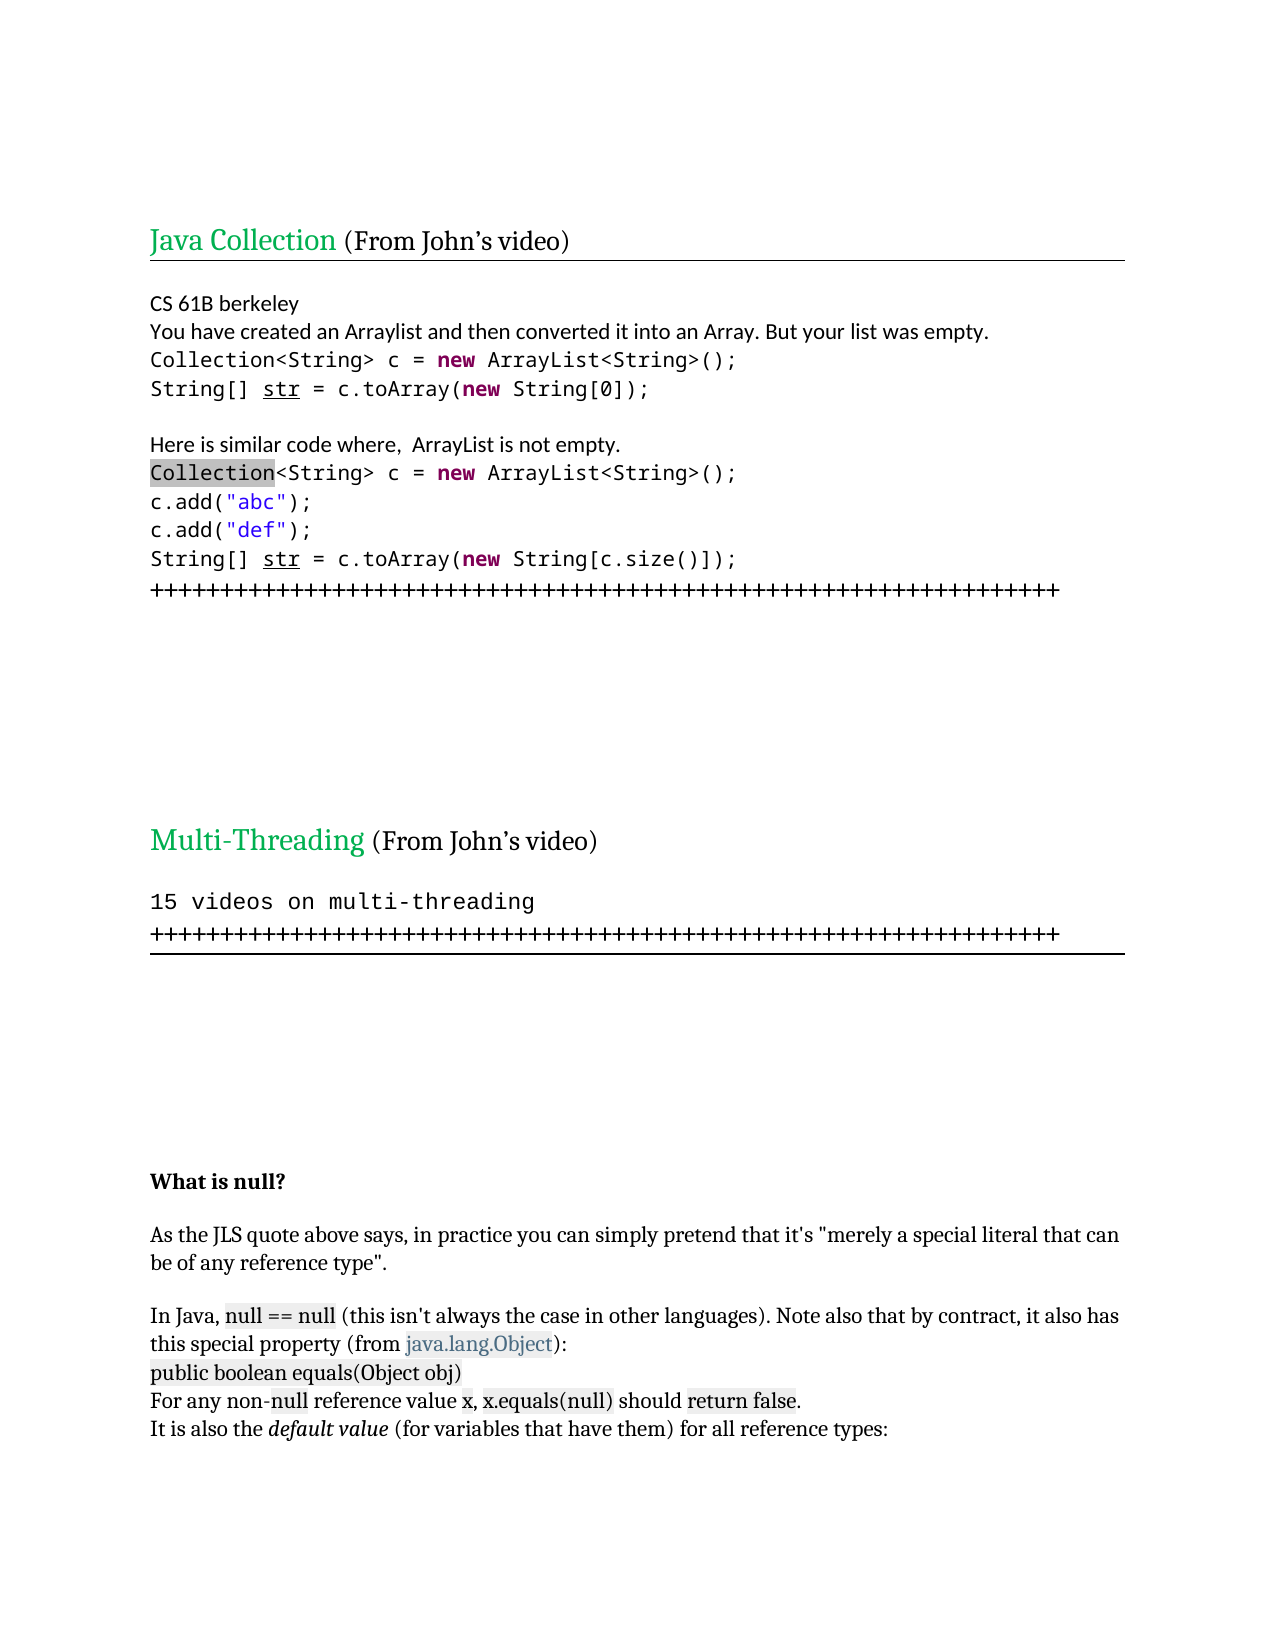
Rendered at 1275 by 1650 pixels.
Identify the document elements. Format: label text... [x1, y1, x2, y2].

text Here is similar code where, ArrayList is not empty. [150, 430, 1125, 458]
text +++++++++++++++++++++++++++++++++++++++++++++++++++++++++++++++++ [150, 572, 1125, 607]
text +++++++++++++++++++++++++++++++++++++++++++++++++++++++++++++++++ [150, 916, 1125, 953]
text In Java, null == null (this isn't always the case in other languages). Note also that by contract, it also has this special property (from java.lang.Object): [150, 1301, 1125, 1358]
text String[] str = c.toArray(new String[c.size()]); [150, 544, 1125, 572]
text Collection<String> c = new ArrayList<String>(); [150, 346, 1125, 374]
text It is also the default value (for variables that have them) for all reference types: [150, 1414, 1125, 1442]
text c.add("abc"); [150, 487, 1125, 515]
text For any non-null reference value x, x.equals(null) should return false. [150, 1386, 1125, 1414]
text String[] str = c.toArray(new String[0]); [150, 374, 1125, 402]
text 15 videos on multi-threading [150, 891, 1125, 916]
text As the JLS quote above says, in practice you can simply pretend that it's "merely a special literal that can be of any reference type". [150, 1220, 1125, 1276]
text You have created an Arraylist and then converted it into an Array. But your list was empty. [150, 317, 1125, 346]
text public boolean equals(Object obj) [150, 1358, 1125, 1386]
text CS 61B berkeley [150, 289, 1125, 317]
text Java Collection (From John’s video) [150, 222, 1125, 260]
text What is null? [150, 1167, 1125, 1195]
text c.add("def"); [150, 515, 1125, 544]
text Collection<String> c = new ArrayList<String>(); [150, 458, 1125, 487]
text Multi-Threading (From John’s video) [150, 822, 1125, 858]
